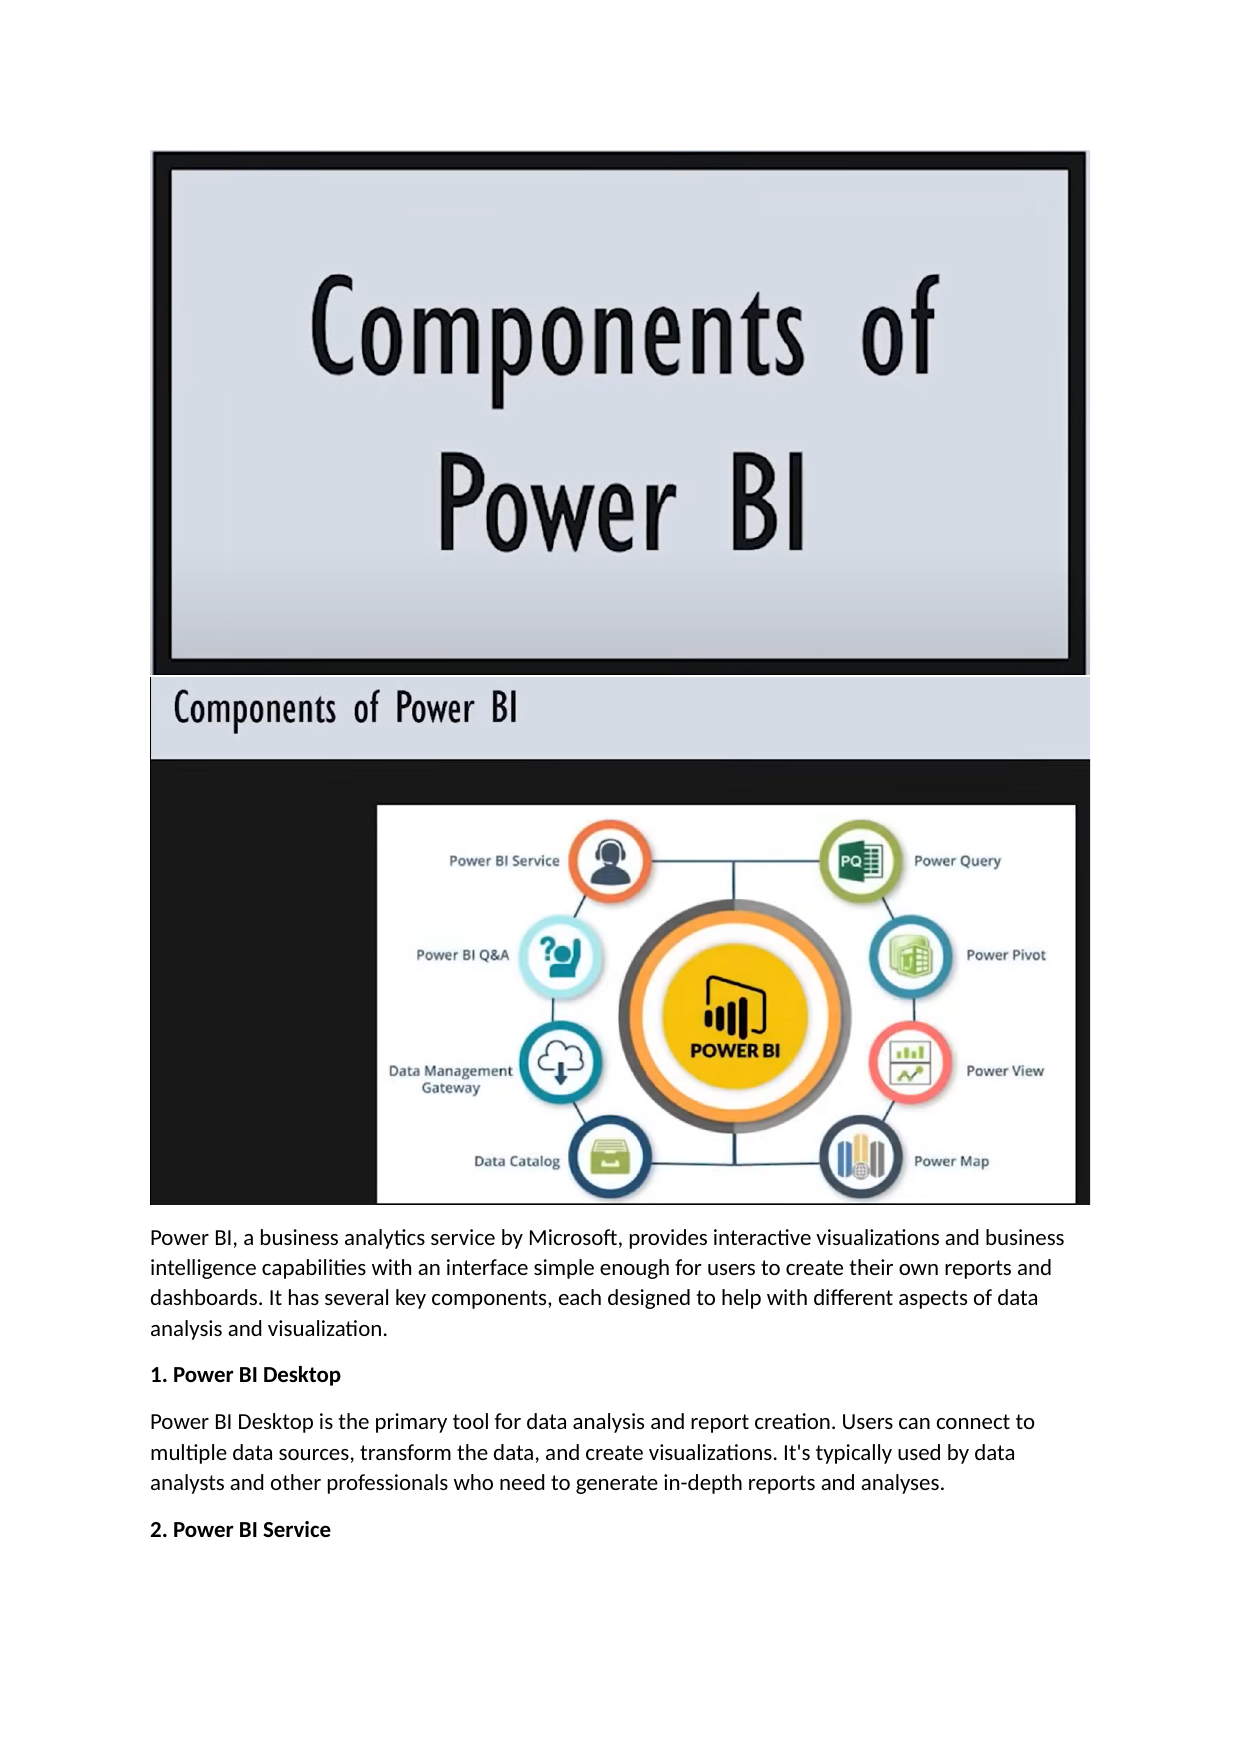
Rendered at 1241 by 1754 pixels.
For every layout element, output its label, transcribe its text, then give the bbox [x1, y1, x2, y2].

text 2. Power BI Service [150, 1515, 1090, 1543]
text 1. Power BI Desktop [150, 1361, 1090, 1388]
text Power BI Desktop is the primary tool for data analysis and report creation. Users can connect to multiple data sources, transform the data, and create visualizations. It's typically used by data analysts and other professionals who need to generate in-depth reports and analyses. [150, 1407, 1090, 1496]
text Power BI, a business analytics service by Microsoft, provides interactive visualizations and business intelligence capabilities with an interface simple enough for users to create their own reports and dashboards. It has several key components, each designed to help with different aspects of data analysis and visualization. [150, 1223, 1090, 1342]
picture [150, 677, 1091, 1205]
picture [150, 150, 1091, 675]
